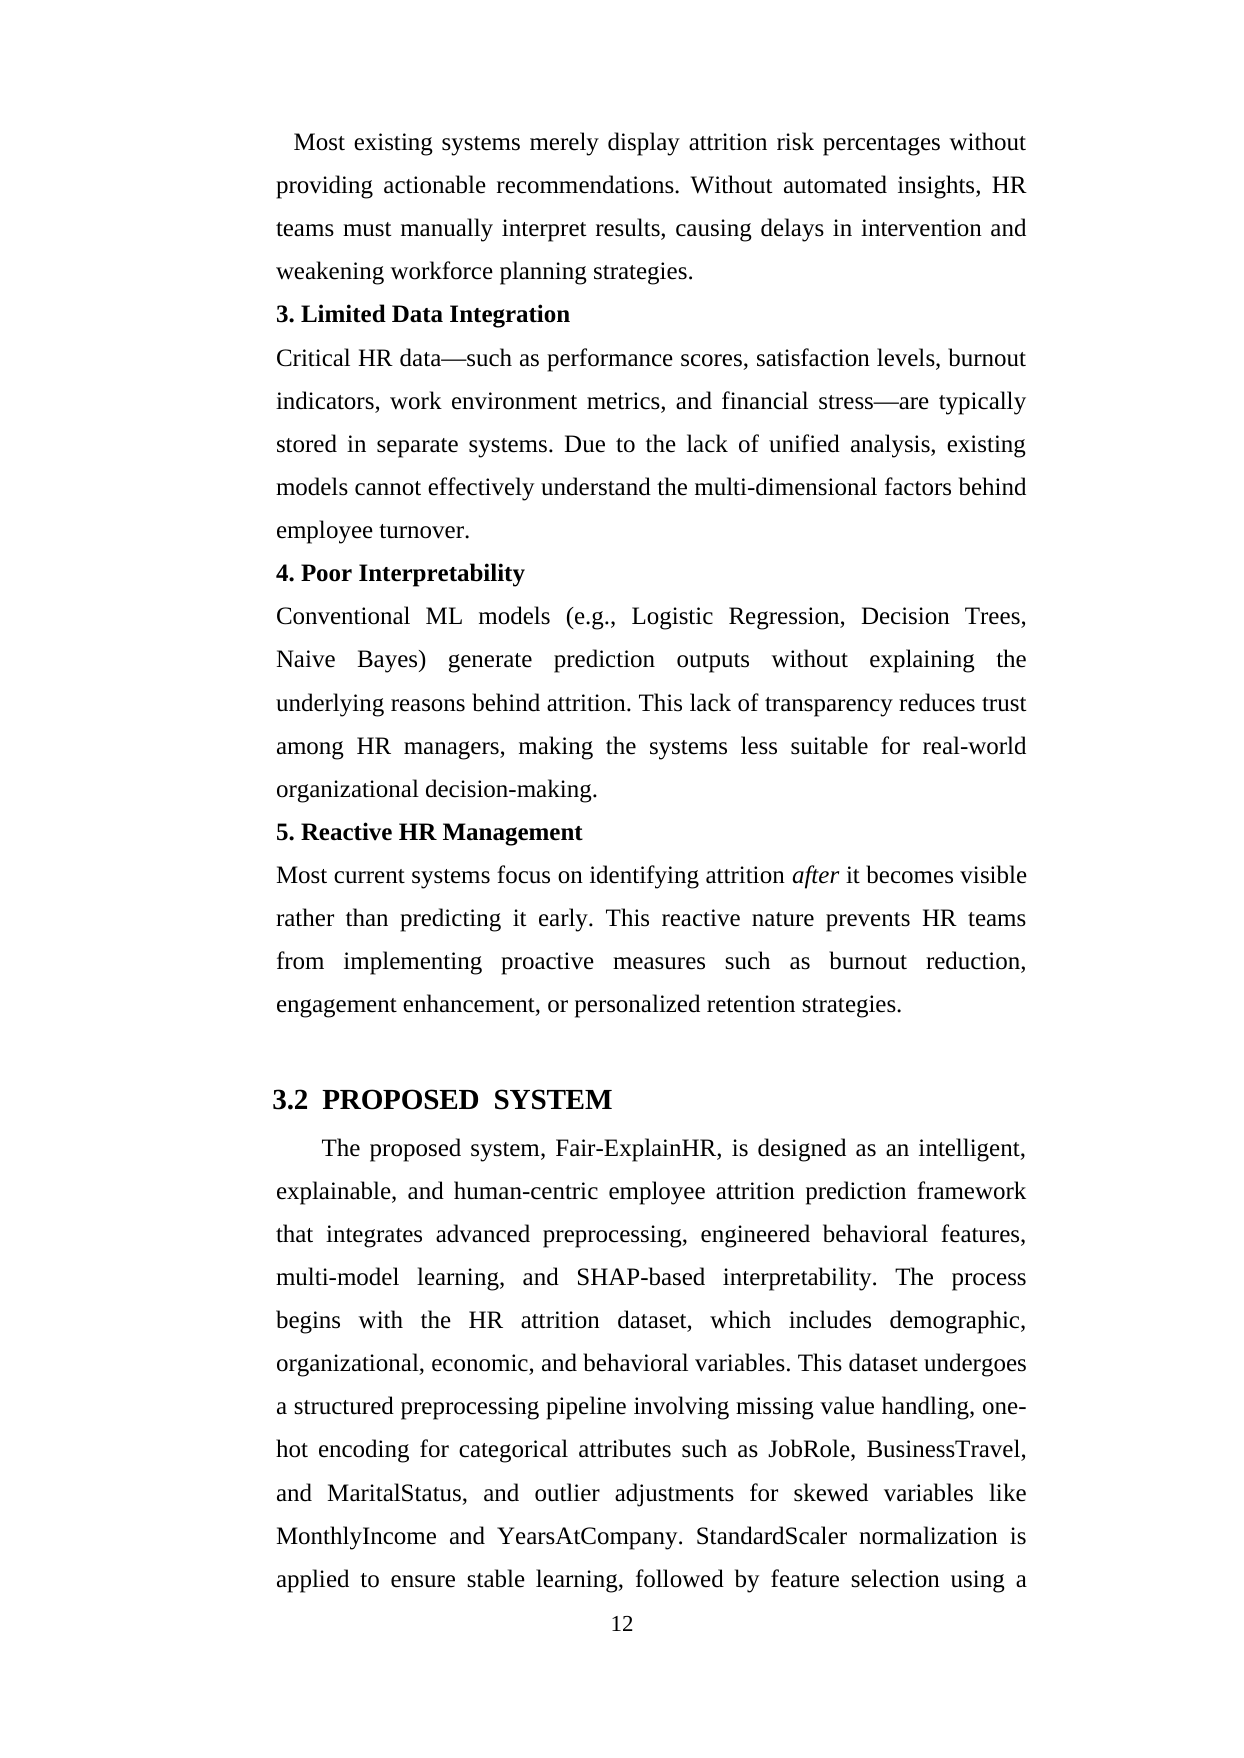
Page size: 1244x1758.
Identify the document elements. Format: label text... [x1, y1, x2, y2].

text Conventional ML models (e.g., Logistic Regression, Decision Trees, Naive Bayes) generate prediction outputs without explaining the underlying reasons behind attrition. This lack of transparency reduces trust among HR managers, making the systems less suitable for real-world organizational decision-making. [276, 601, 1027, 803]
text Most existing systems merely display attrition risk percentages without providing actionable recommendations. Without automated insights, HR teams must manually interpret results, causing delays in intervention and weakening workforce planning strategies. [276, 127, 1027, 285]
subtitle 3.2 PROPOSED SYSTEM [74, 1082, 1111, 1116]
text 4. Poor Interpretability [276, 558, 1027, 587]
text Critical HR data—such as performance scores, satisfaction levels, burnout indicators, work environment metrics, and financial stress—are typically stored in separate systems. Due to the lack of unified analysis, existing models cannot effectively understand the multi-dimensional factors behind employee turnover. [276, 343, 1027, 544]
text Most current systems focus on identifying attrition after it becomes visible rather than predicting it early. This reactive nature prevents HR teams from implementing proactive measures such as burnout reduction, engagement enhancement, or personalized retention strategies. [276, 860, 1027, 1018]
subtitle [276, 1133, 1027, 1593]
text 3. Limited Data Integration [276, 299, 1027, 328]
text 5. Reactive HR Management [276, 817, 1027, 846]
